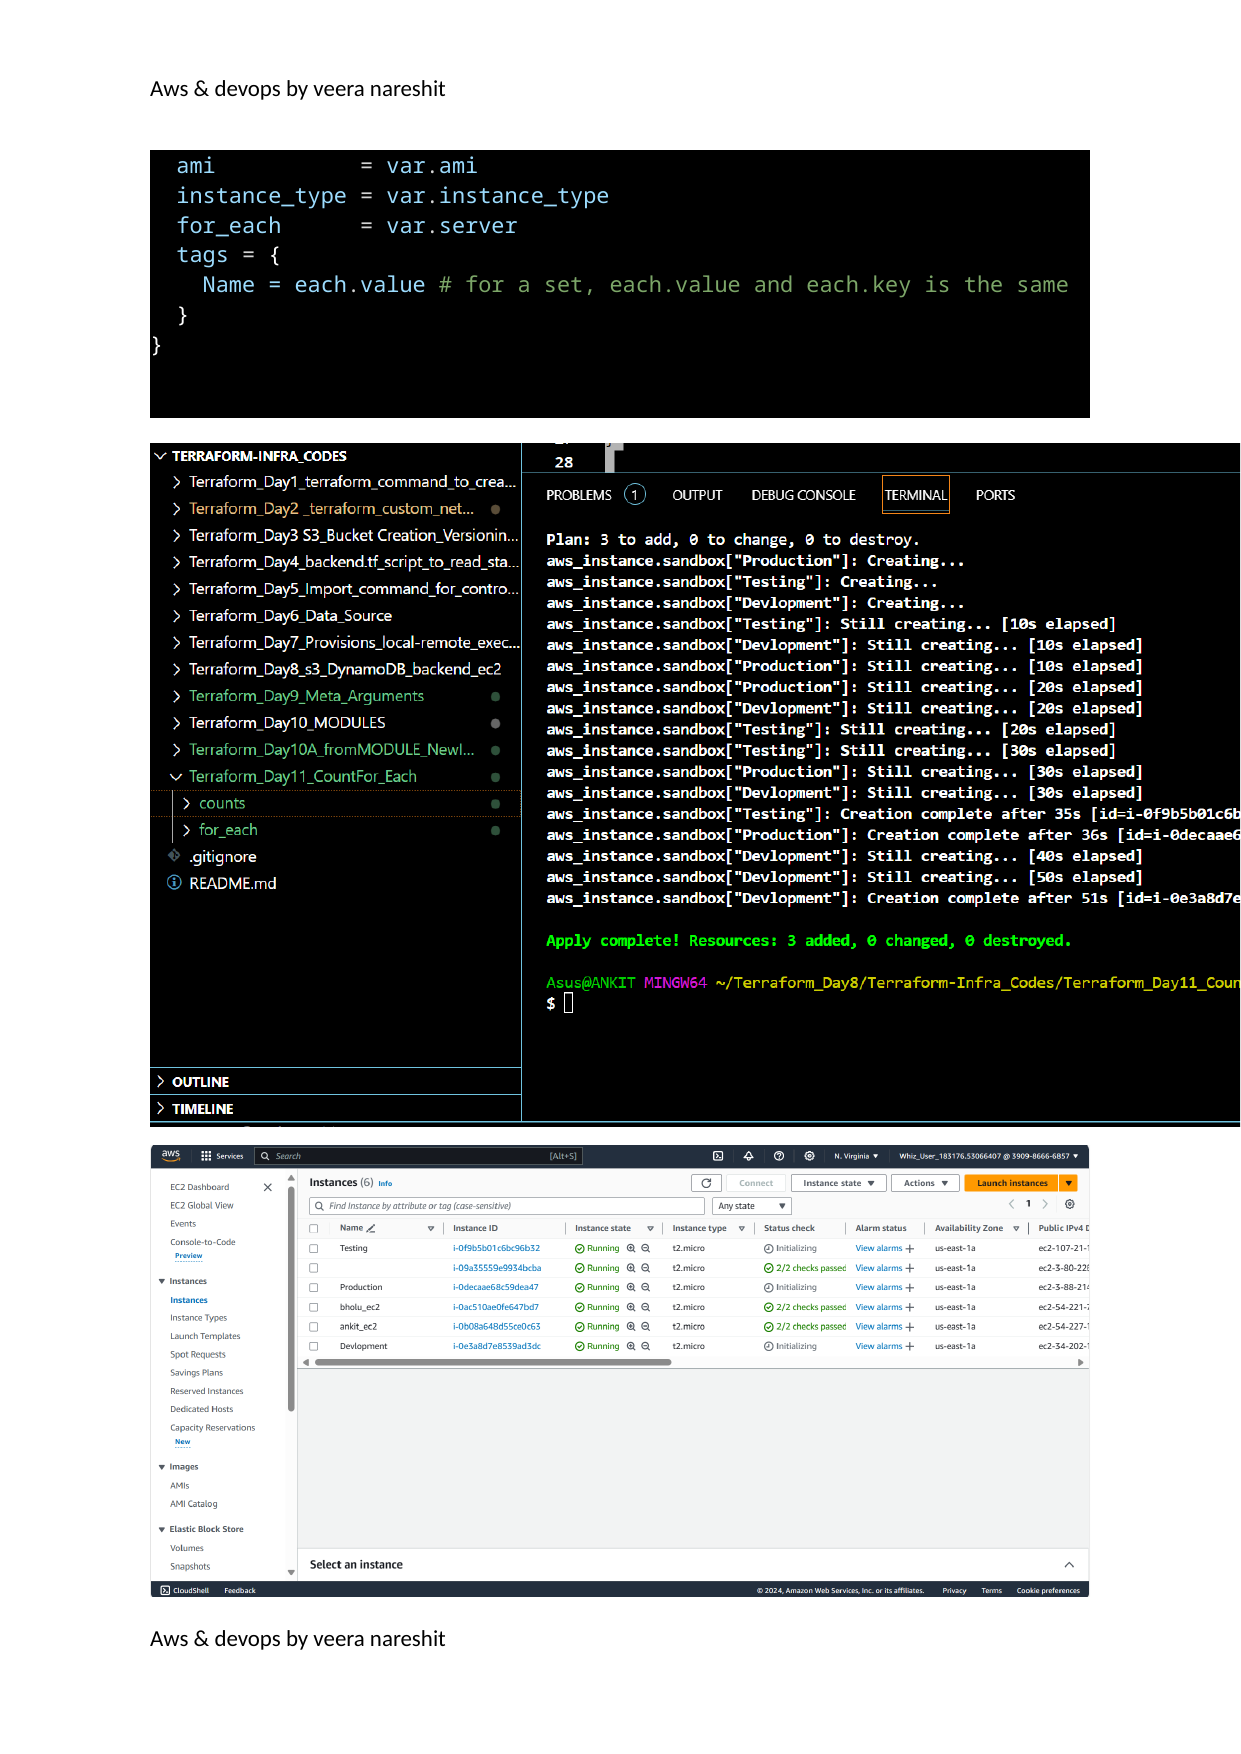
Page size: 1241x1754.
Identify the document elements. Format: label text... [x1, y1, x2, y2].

text tags = { [150, 239, 1090, 269]
text } [150, 299, 1090, 329]
picture [150, 1145, 1091, 1597]
text ami = var.ami [150, 150, 1090, 180]
text instance_type = var.instance_type [150, 180, 1090, 209]
text for_each = var.server [150, 209, 1090, 239]
text } [150, 329, 1090, 358]
picture [150, 443, 1241, 1127]
text Name = each.value # for a set, each.value and each.key is the same [150, 269, 1090, 299]
